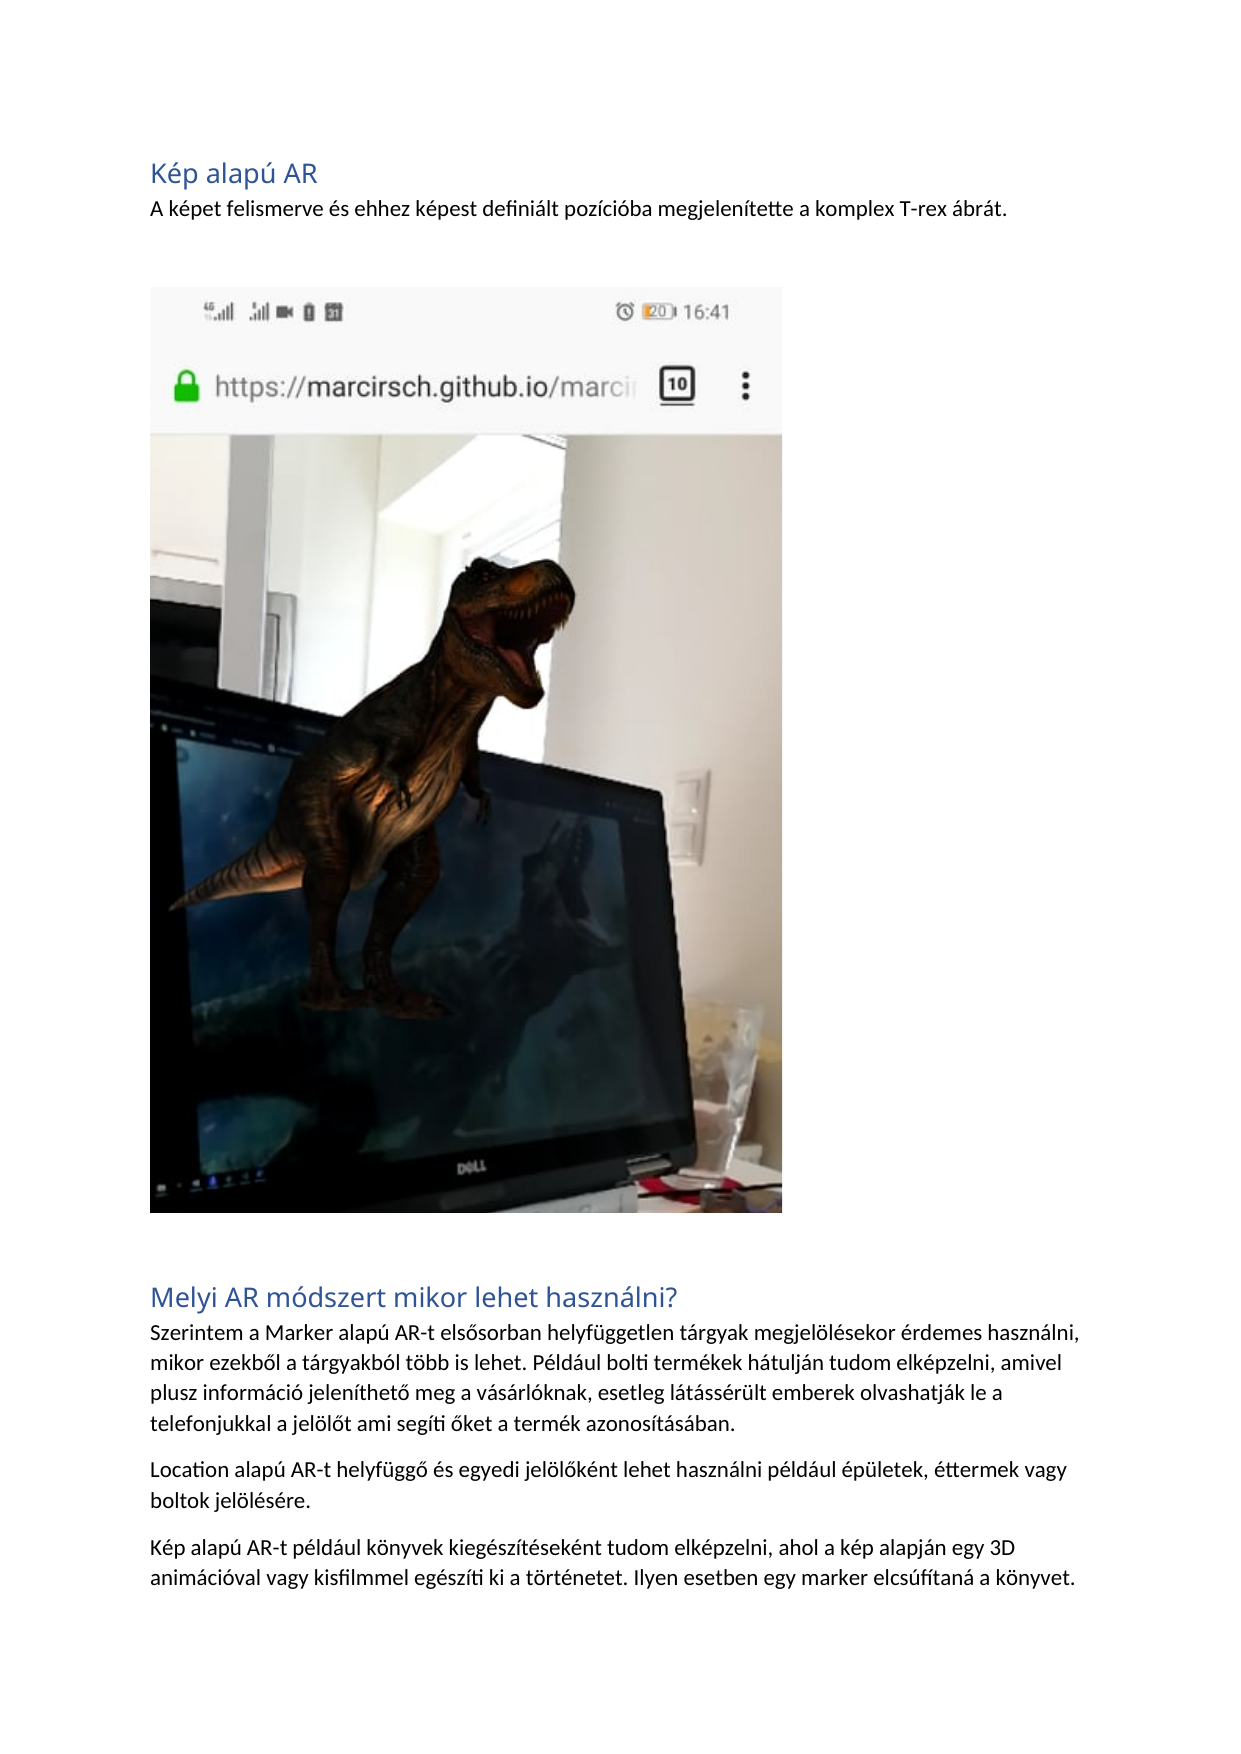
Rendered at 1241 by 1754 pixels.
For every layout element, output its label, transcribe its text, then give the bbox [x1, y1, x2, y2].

text Szerintem a Marker alapú AR-t elsősorban helyfüggetlen tárgyak megjelölésekor érdemes használni, mikor ezekből a tárgyakból több is lehet. Például bolti termékek hátulján tudom elképzelni, amivel plusz információ jeleníthető meg a vásárlóknak, esetleg látássérült emberek olvashatják le a telefonjukkal a jelölőt ami segíti őket a termék azonosításában. [150, 1318, 1090, 1437]
text A képet felismerve és ehhez képest definiált pozícióba megjelenítette a komplex T-rex ábrát. [150, 194, 1090, 222]
subtitle Melyi AR módszert mikor lehet használni? [150, 1278, 1090, 1315]
subtitle Kép alapú AR [150, 154, 1090, 191]
text Kép alapú AR-t például könyvek kiegészítéseként tudom elképzelni, ahol a kép alapján egy 3D animációval vagy kisfilmmel egészíti ki a történetet. Ilyen esetben egy marker elcsúfítaná a könyvet. [150, 1533, 1090, 1591]
text Location alapú AR-t helyfüggő és egyedi jelölőként lehet használni például épületek, éttermek vagy boltok jelölésére. [150, 1456, 1090, 1514]
picture [150, 287, 783, 1213]
